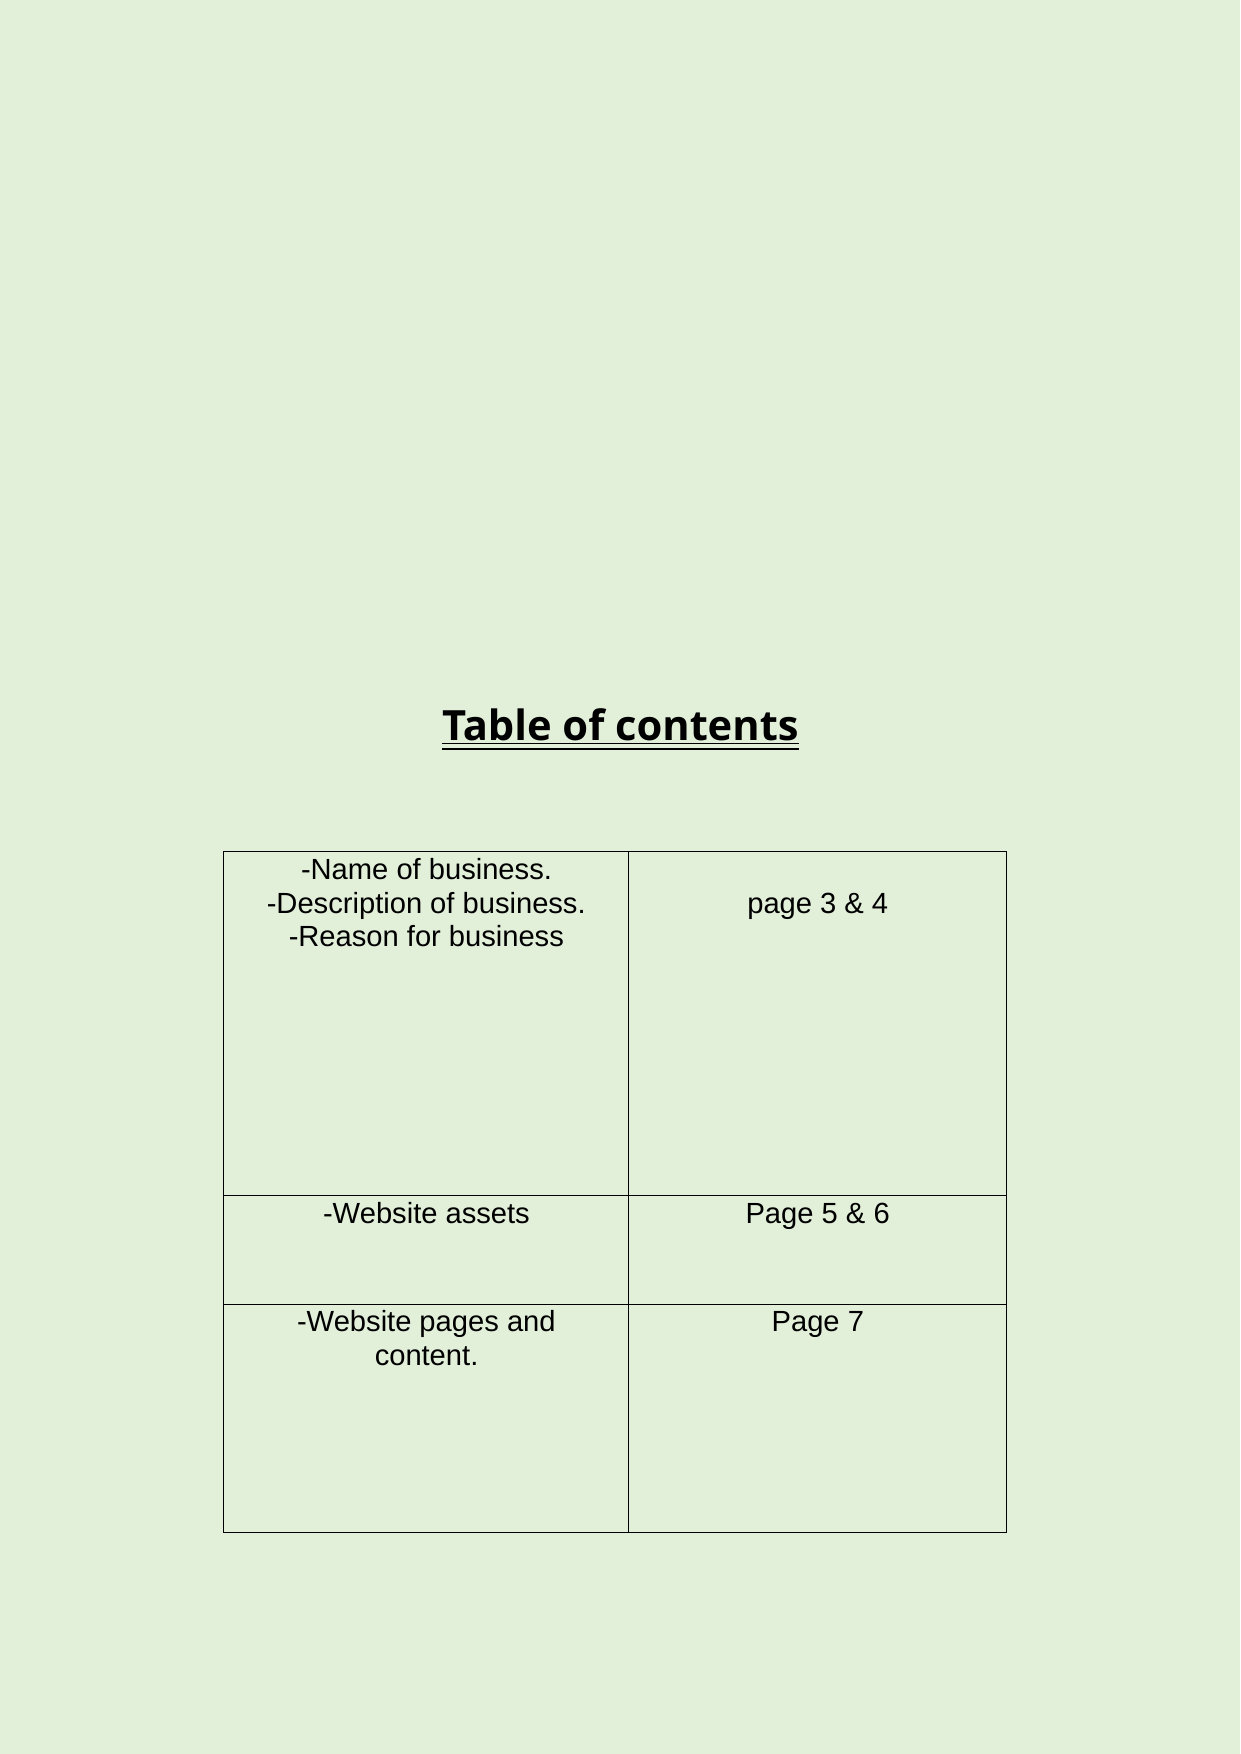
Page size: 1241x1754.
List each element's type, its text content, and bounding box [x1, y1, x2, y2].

table_cell Page 5 & 6 [629, 1196, 1006, 1303]
table_cell -Website pages and content. [224, 1305, 628, 1532]
table_cell Page 7 [629, 1305, 1006, 1532]
table_header -Name of business. -Description of business. -Reason for business [224, 852, 628, 1194]
table_cell -Website assets [224, 1196, 628, 1303]
text Table of contents [150, 695, 1090, 752]
table_header page 3 & 4 [629, 852, 1006, 1194]
